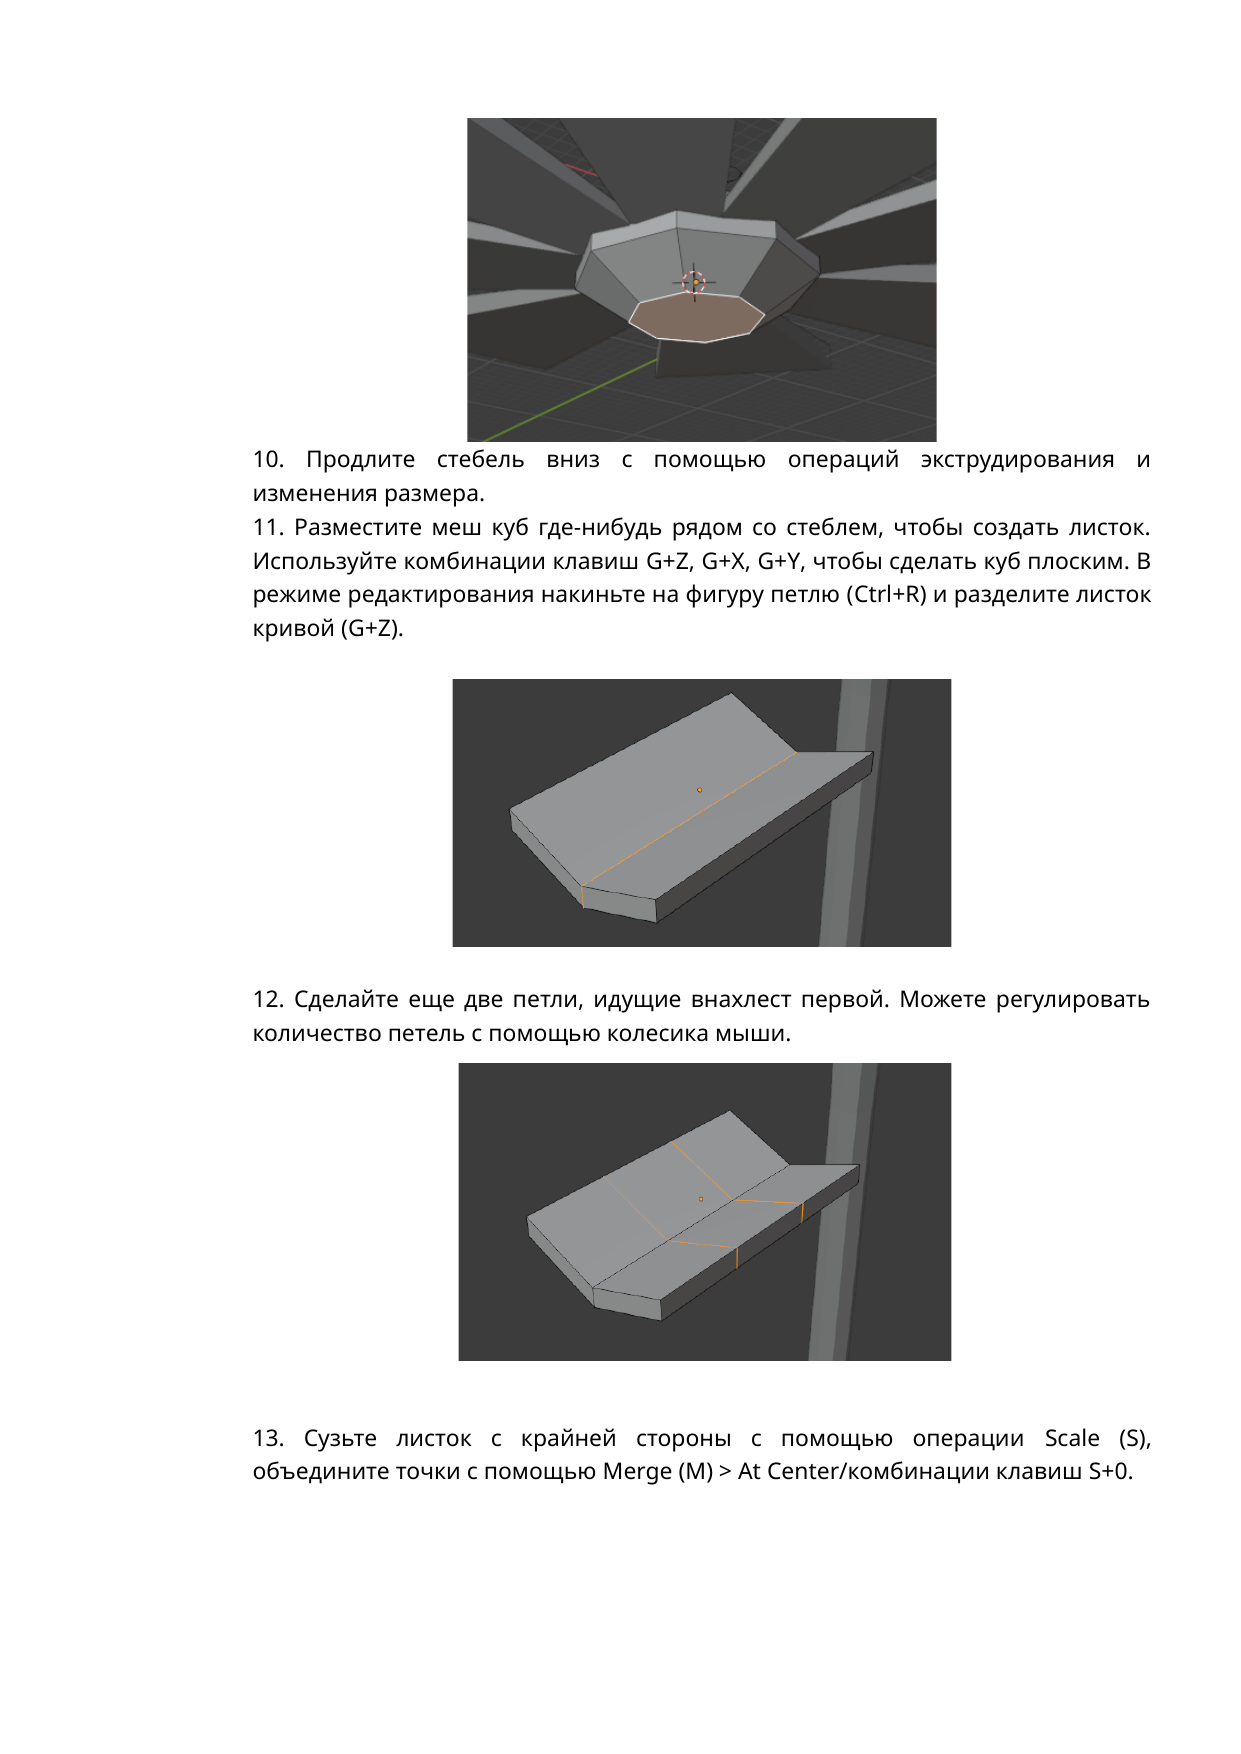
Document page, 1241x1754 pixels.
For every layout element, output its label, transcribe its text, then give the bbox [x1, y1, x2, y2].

list 10. Продлите стебель вниз с помощью операций экструдирования и изменения размера. [252, 443, 1152, 508]
picture [467, 118, 937, 442]
picture [452, 679, 952, 947]
list 11. Разместите меш куб где-нибудь рядом со стеблем, чтобы создать листок. Используйте комбинации клавиш G+Z, G+X, G+Y, чтобы сделать куб плоским. В режиме редактирования накиньте на фигуру петлю (Ctrl+R) и разделите листок кривой (G+Z). [252, 511, 1152, 643]
list 12. Сделайте еще две петли, идущие внахлест первой. Можете регулировать количество петель с помощью колесика мыши. [252, 983, 1152, 1048]
picture [457, 1063, 951, 1360]
list 13. Сузьте листок с крайней стороны с помощью операции Scale (S), объедините точки с помощью Merge (M) > At Center/комбинации клавиш S+0. [252, 1421, 1152, 1486]
